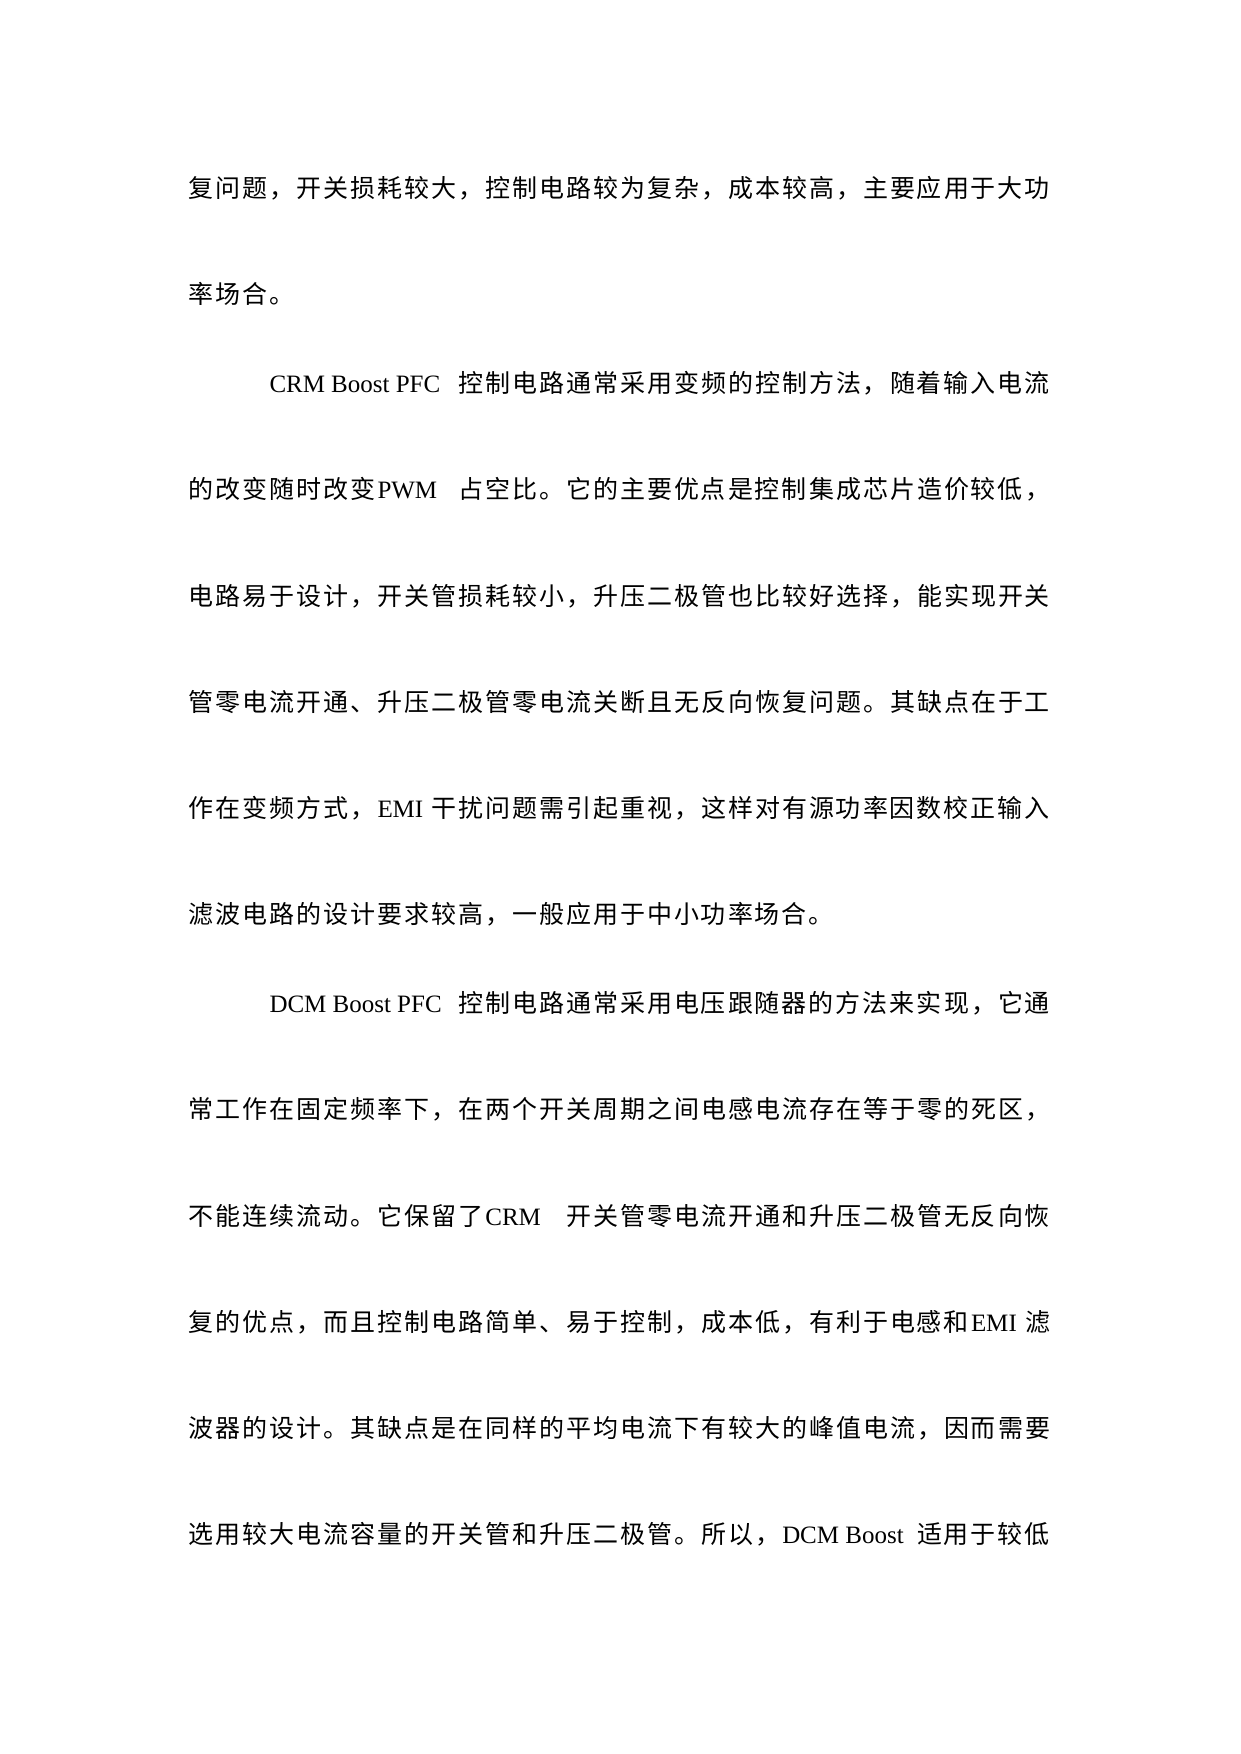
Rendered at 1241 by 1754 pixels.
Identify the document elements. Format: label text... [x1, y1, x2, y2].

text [188, 966, 1052, 1568]
text CRM Boost PFC控制电路通常采用变频的控制方法，随着输入电流的改变随时改变PWM占空比。它的主要优点是控制集成芯片造价较低，电路易于设计，开关管损耗较小，升压二极管也比较好选择，能实现开关管零电流开通、升压二极管零电流关断且无反向恢复问题。其缺点在于工作在变频方式，EMI干扰问题需引起重视，这样对有源功率因数校正输入滤波电路的设计要求较高，一般应用于中小功率场合。 [188, 346, 1052, 948]
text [188, 151, 1052, 328]
